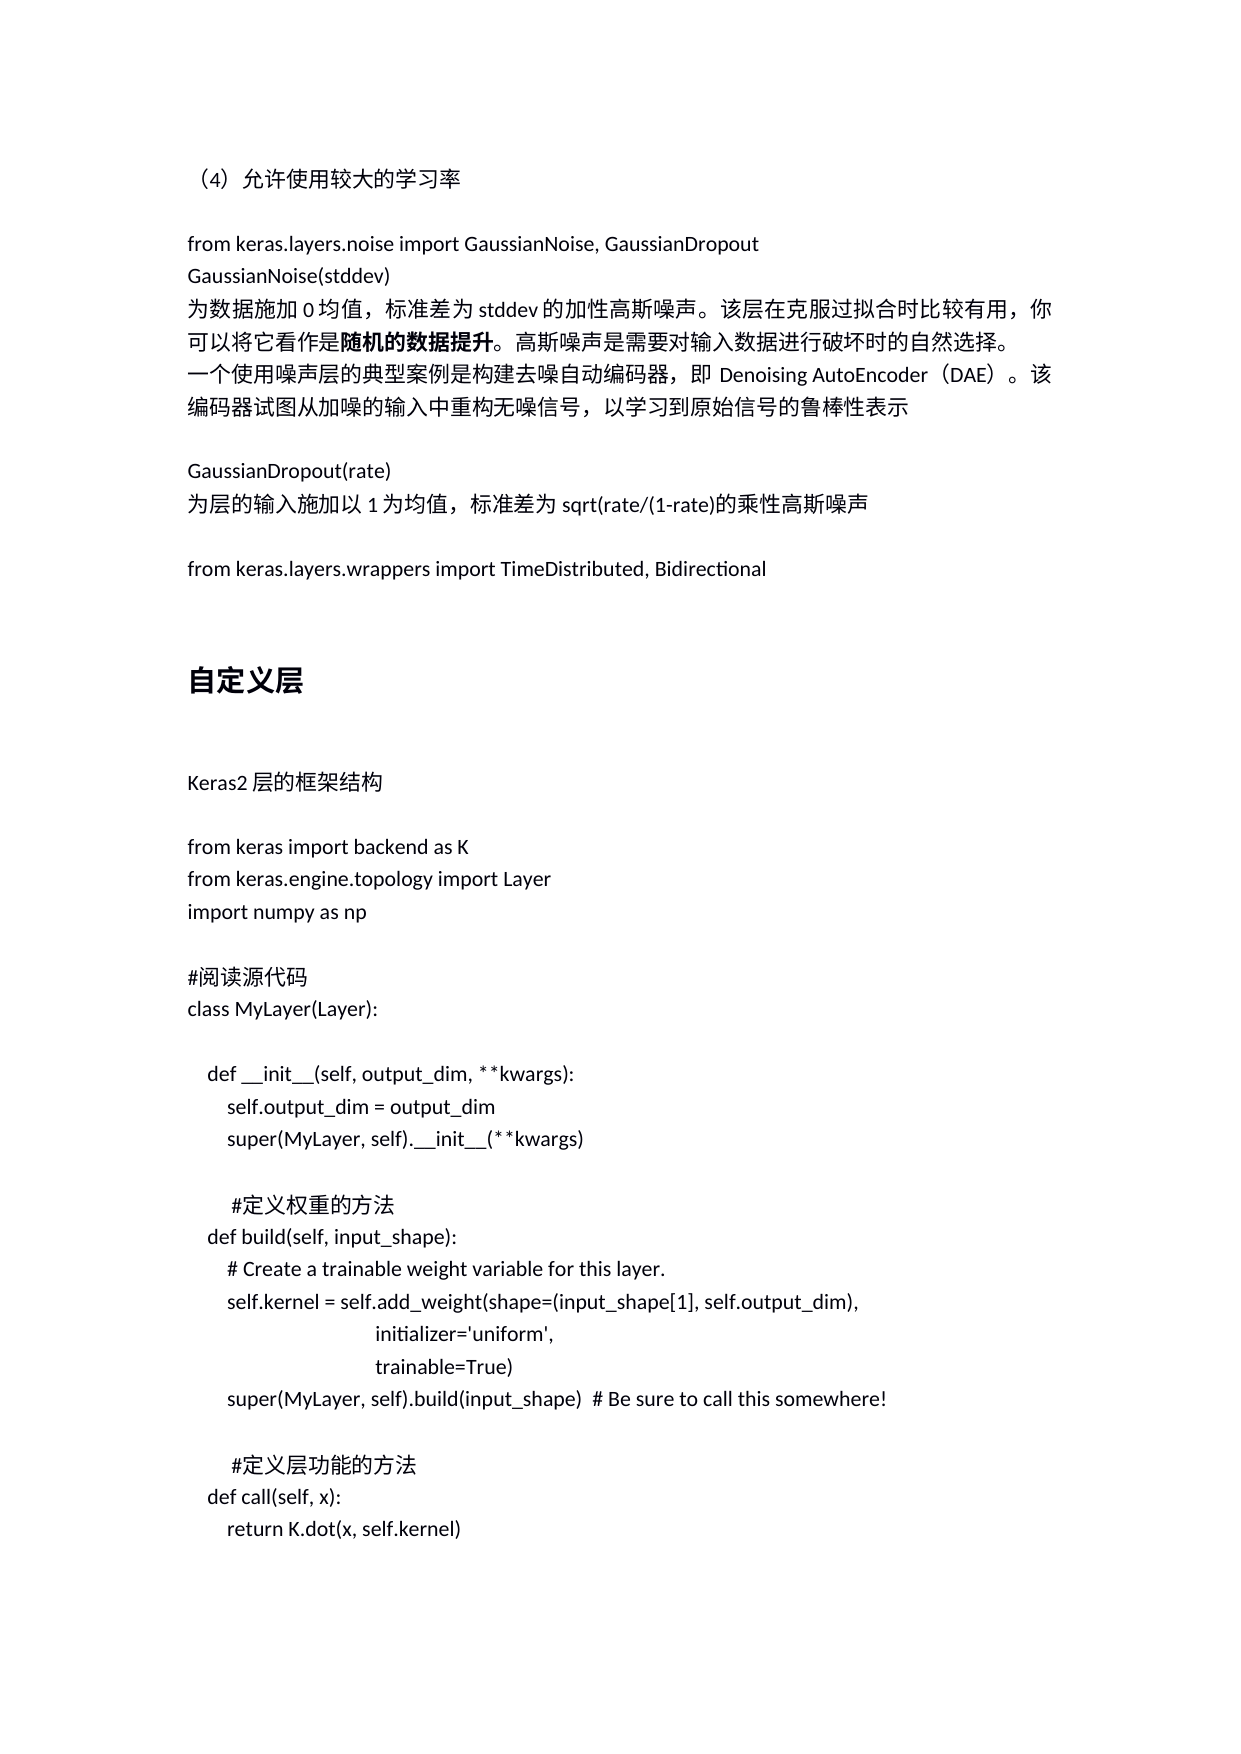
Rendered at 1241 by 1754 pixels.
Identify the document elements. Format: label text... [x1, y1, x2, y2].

text #阅读源代码 [187, 960, 1053, 992]
text super(MyLayer, self).build(input_shape) # Be sure to call this somewhere! [187, 1382, 1053, 1415]
text return K.dot(x, self.kernel) [187, 1512, 1053, 1545]
text initializer='uniform', [187, 1317, 1053, 1350]
text GaussianDropout(rate) [187, 454, 1053, 487]
text 为数据施加0均值，标准差为stddev的加性高斯噪声。该层在克服过拟合时比较有用，你可以将它看作是随机的数据提升。高斯噪声是需要对输入数据进行破坏时的自然选择。 [187, 292, 1053, 357]
text Keras2层的框架结构 [187, 765, 1053, 797]
text from keras.layers.noise import GaussianNoise, GaussianDropout [187, 227, 1053, 259]
text （4）允许使用较大的学习率 [187, 162, 1053, 194]
text from keras.layers.wrappers import TimeDistributed, Bidirectional [187, 552, 1053, 584]
text #定义层功能的方法 [187, 1447, 1053, 1480]
text def call(self, x): [187, 1480, 1053, 1512]
text GaussianNoise(stddev) [187, 259, 1053, 292]
text super(MyLayer, self).__init__(**kwargs) [187, 1122, 1053, 1155]
text self.output_dim = output_dim [187, 1090, 1053, 1122]
subtitle 自定义层 [187, 646, 1053, 711]
text trainable=True) [187, 1350, 1053, 1382]
text 一个使用噪声层的典型案例是构建去噪自动编码器，即Denoising AutoEncoder（DAE）。该编码器试图从加噪的输入中重构无噪信号，以学习到原始信号的鲁棒性表示 [187, 357, 1053, 422]
text import numpy as np [187, 895, 1053, 927]
text class MyLayer(Layer): [187, 992, 1053, 1025]
text from keras.engine.topology import Layer [187, 862, 1053, 895]
text def build(self, input_shape): [187, 1220, 1053, 1252]
text self.kernel = self.add_weight(shape=(input_shape[1], self.output_dim), [187, 1285, 1053, 1317]
text 为层的输入施加以1为均值，标准差为sqrt(rate/(1-rate)的乘性高斯噪声 [187, 487, 1053, 519]
text #定义权重的方法 [187, 1187, 1053, 1220]
text def __init__(self, output_dim, **kwargs): [187, 1057, 1053, 1090]
text # Create a trainable weight variable for this layer. [187, 1252, 1053, 1285]
text from keras import backend as K [187, 830, 1053, 862]
